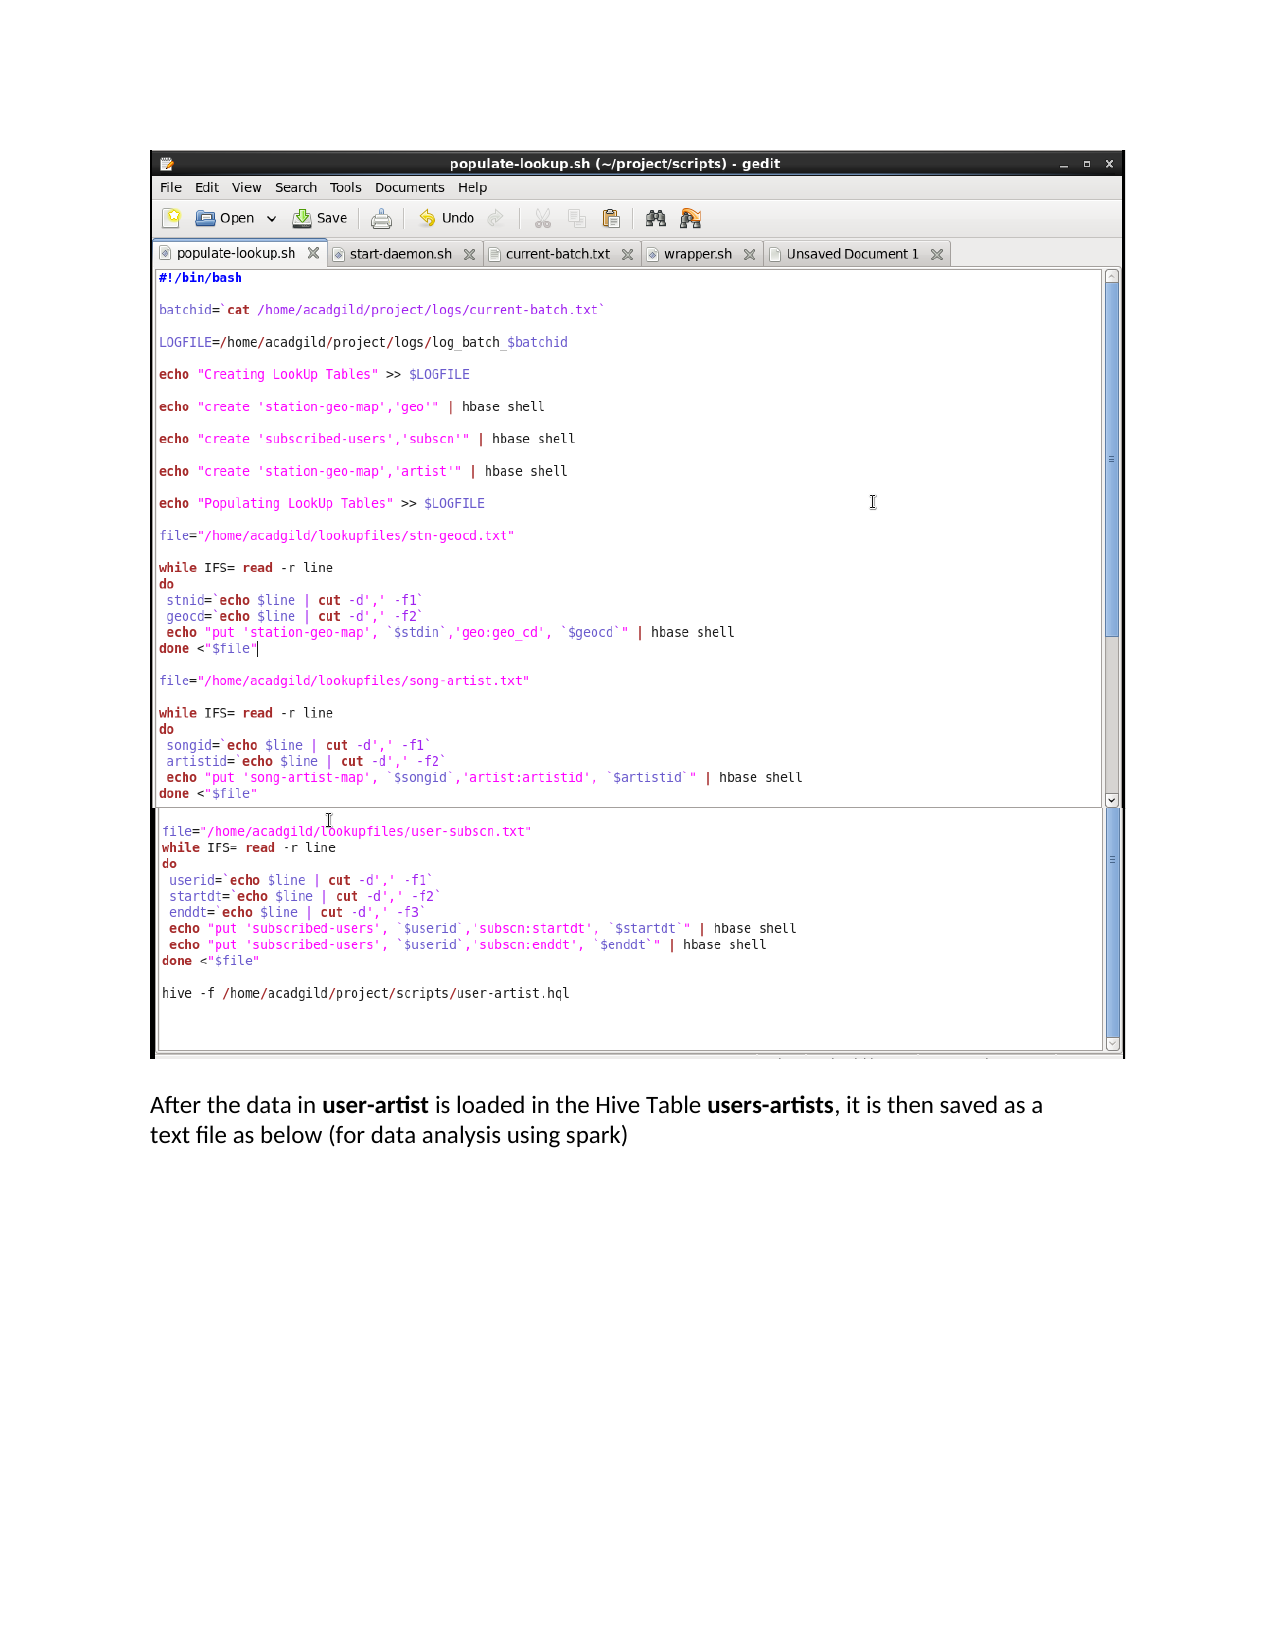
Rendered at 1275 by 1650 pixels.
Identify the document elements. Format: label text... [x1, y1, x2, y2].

text After the data in user-artist is loaded in the Hive Table users-artists, it is then saved as a [150, 1089, 1125, 1119]
picture [150, 150, 1125, 1059]
text text file as below (for data analysis using spark) [150, 1119, 1125, 1150]
